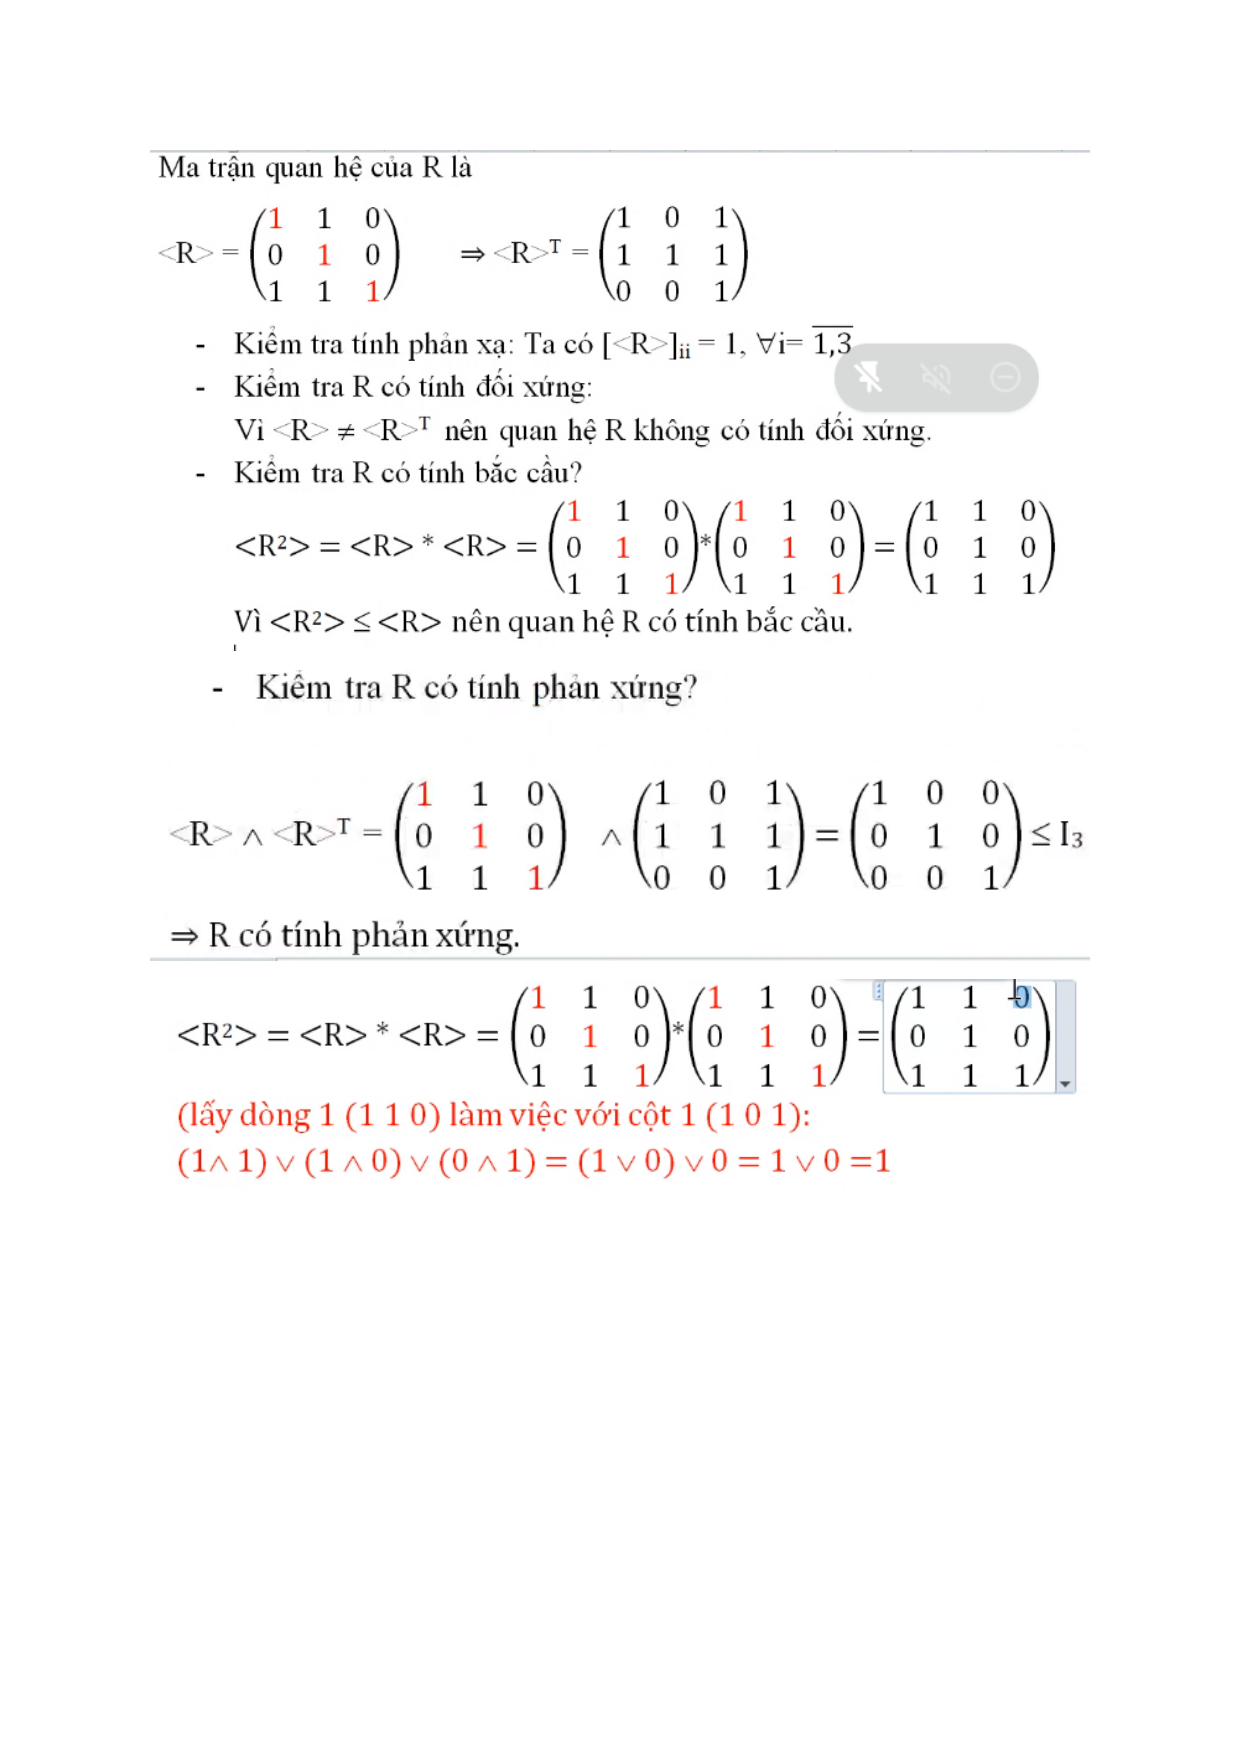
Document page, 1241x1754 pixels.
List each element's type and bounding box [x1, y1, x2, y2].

picture [150, 150, 1091, 651]
picture [150, 670, 1091, 961]
picture [150, 979, 1091, 1201]
